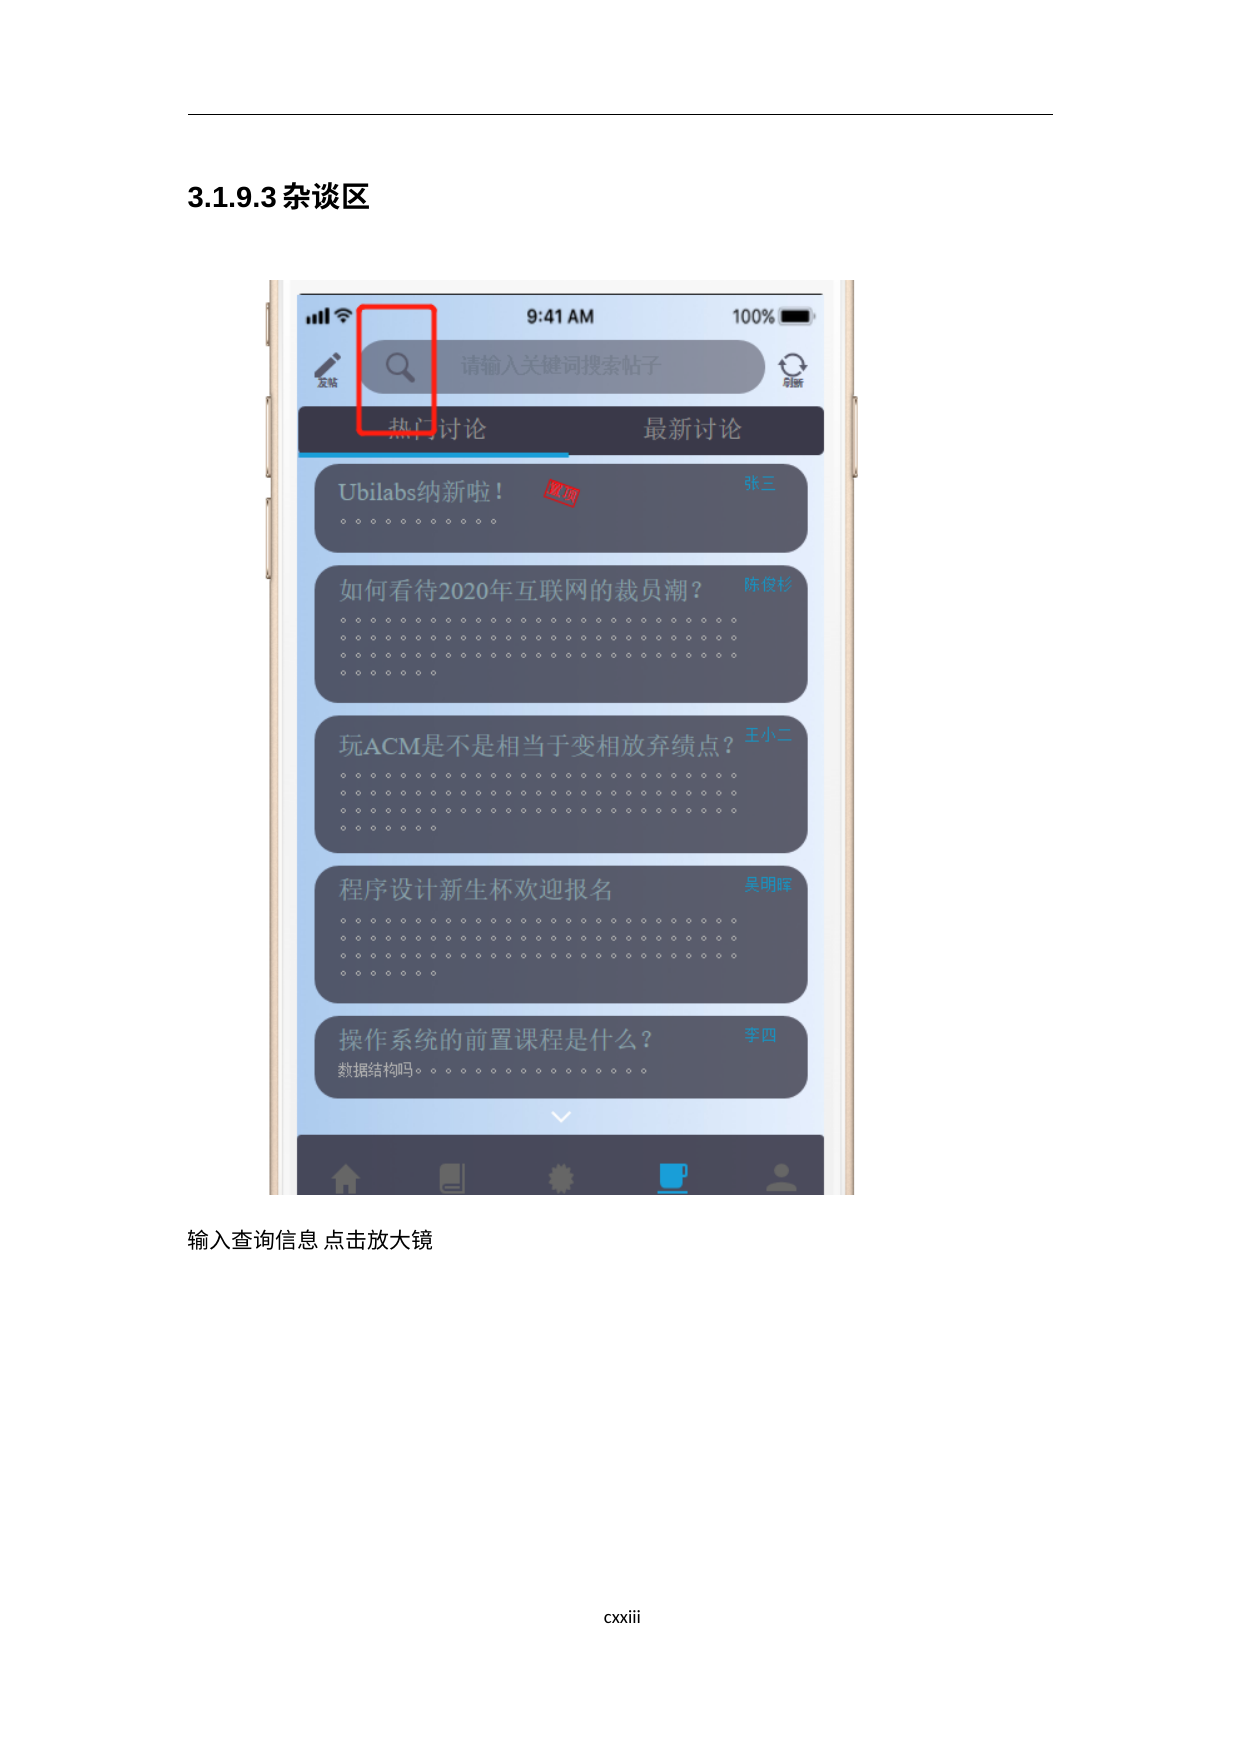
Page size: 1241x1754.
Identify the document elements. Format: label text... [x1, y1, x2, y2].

picture [187, 280, 918, 1195]
text 输入查询信息 点击放大镜 [187, 1223, 1053, 1255]
subtitle 3.1.9.3杂谈区 [187, 162, 1053, 227]
